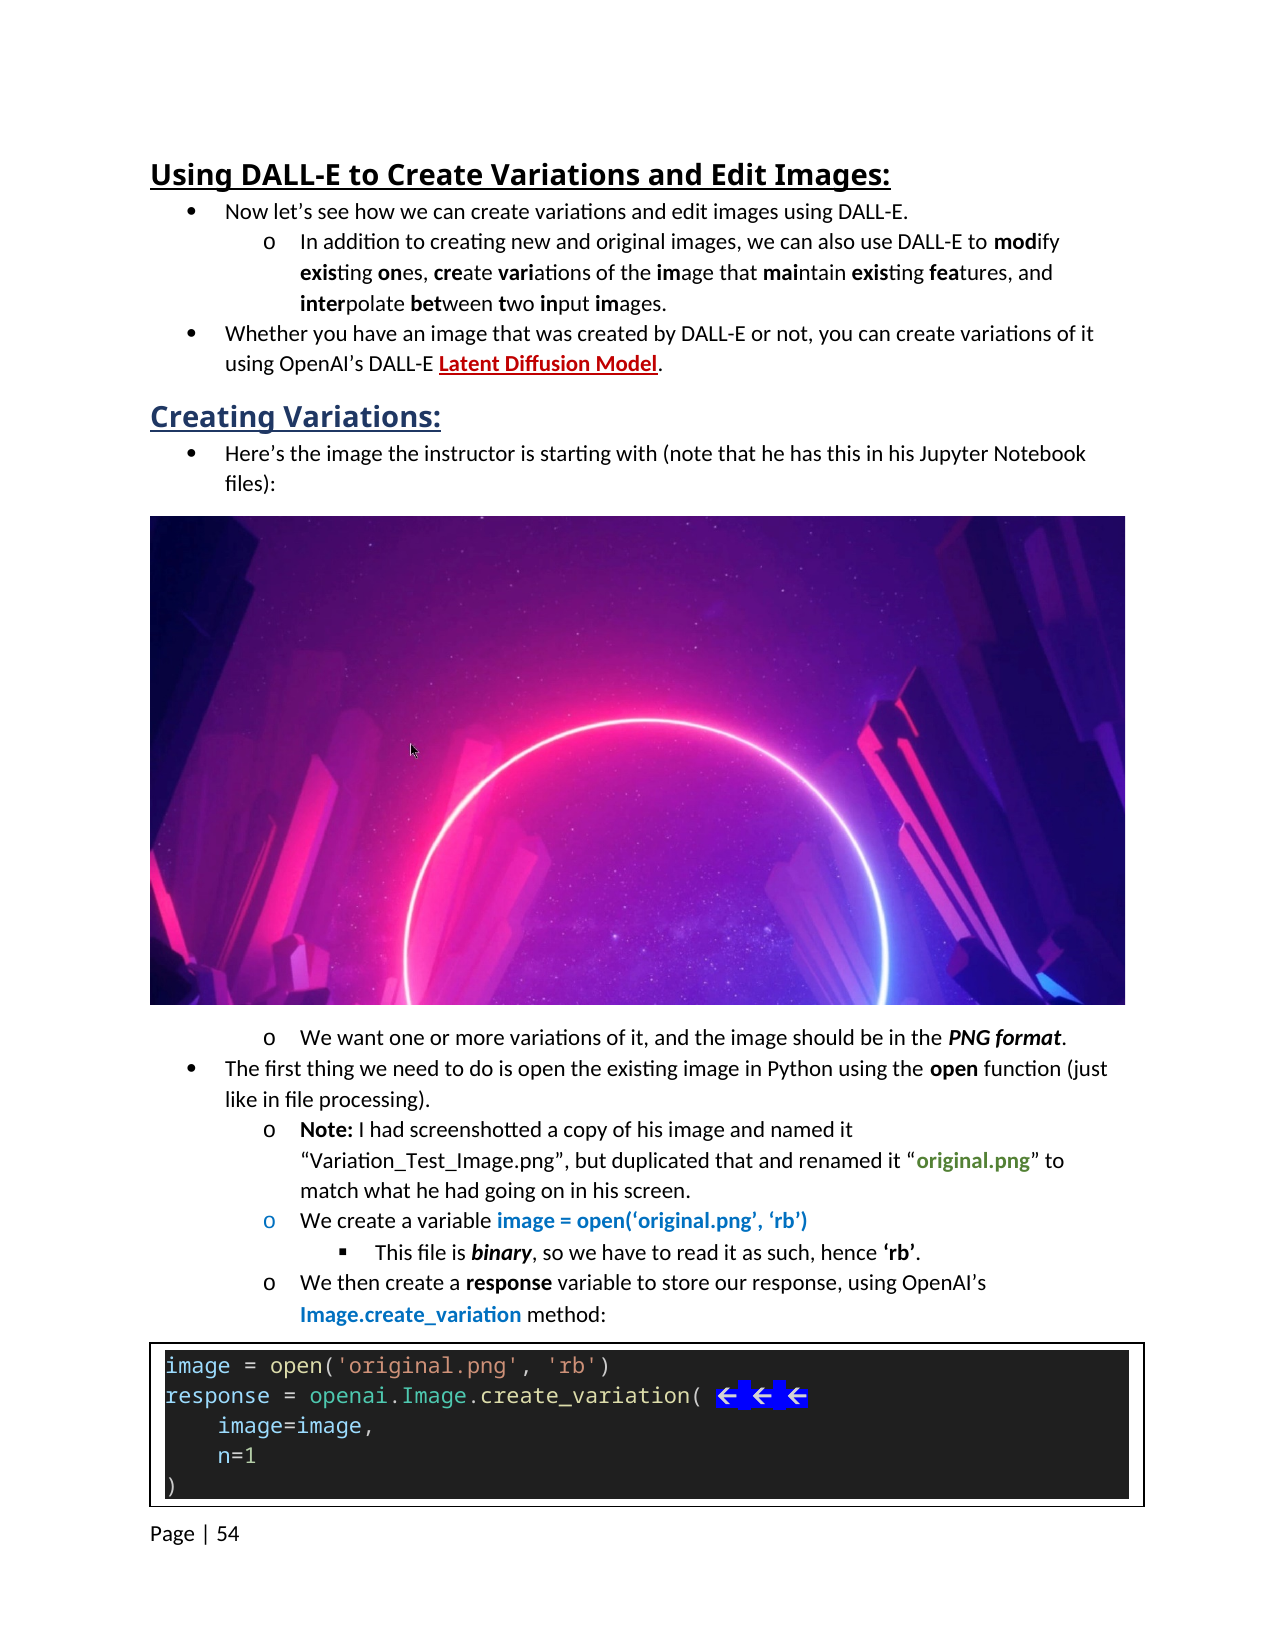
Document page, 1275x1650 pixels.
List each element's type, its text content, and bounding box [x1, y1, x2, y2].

list Whether you have an image that was created by DALL-E or not, you can create variations of it using OpenAI’s DALL-E Latent Diffusion Model. [187, 319, 1125, 377]
list We then create a response variable to store our response, using OpenAI’s Image.create_variation method: [262, 1268, 1125, 1328]
list The first thing we need to do is open the existing image in Python using the open function (just like in file processing). [187, 1054, 1125, 1113]
subtitle Creating Variations: [150, 396, 1125, 436]
list Note: I had screenshotted a copy of his image and named it “Variation_Test_Image.png”, but duplicated that and renamed it “original.png” to match what he had going on in his screen. [262, 1115, 1125, 1204]
subtitle Using DALL-E to Create Variations and Edit Images: [150, 154, 1125, 194]
list Here’s the image the instructor is starting with (note that he has this in his Jupyter Notebook files): [187, 439, 1125, 497]
list This file is binary, so we have to read it as such, hence ‘rb’. [337, 1238, 1125, 1266]
list In addition to creating new and original images, we can also use DALL-E to modify existing ones, create variations of the image that maintain existing features, and interpolate between two input images. [262, 227, 1125, 317]
list We create a variable image = open(‘original.png’, ‘rb’) [262, 1207, 1125, 1236]
picture [150, 516, 1125, 1005]
list Now let’s see how we can create variations and edit images using DALL-E. [187, 197, 1125, 225]
list We want one or more variations of it, and the image should be in the PNG format. [262, 1023, 1125, 1052]
